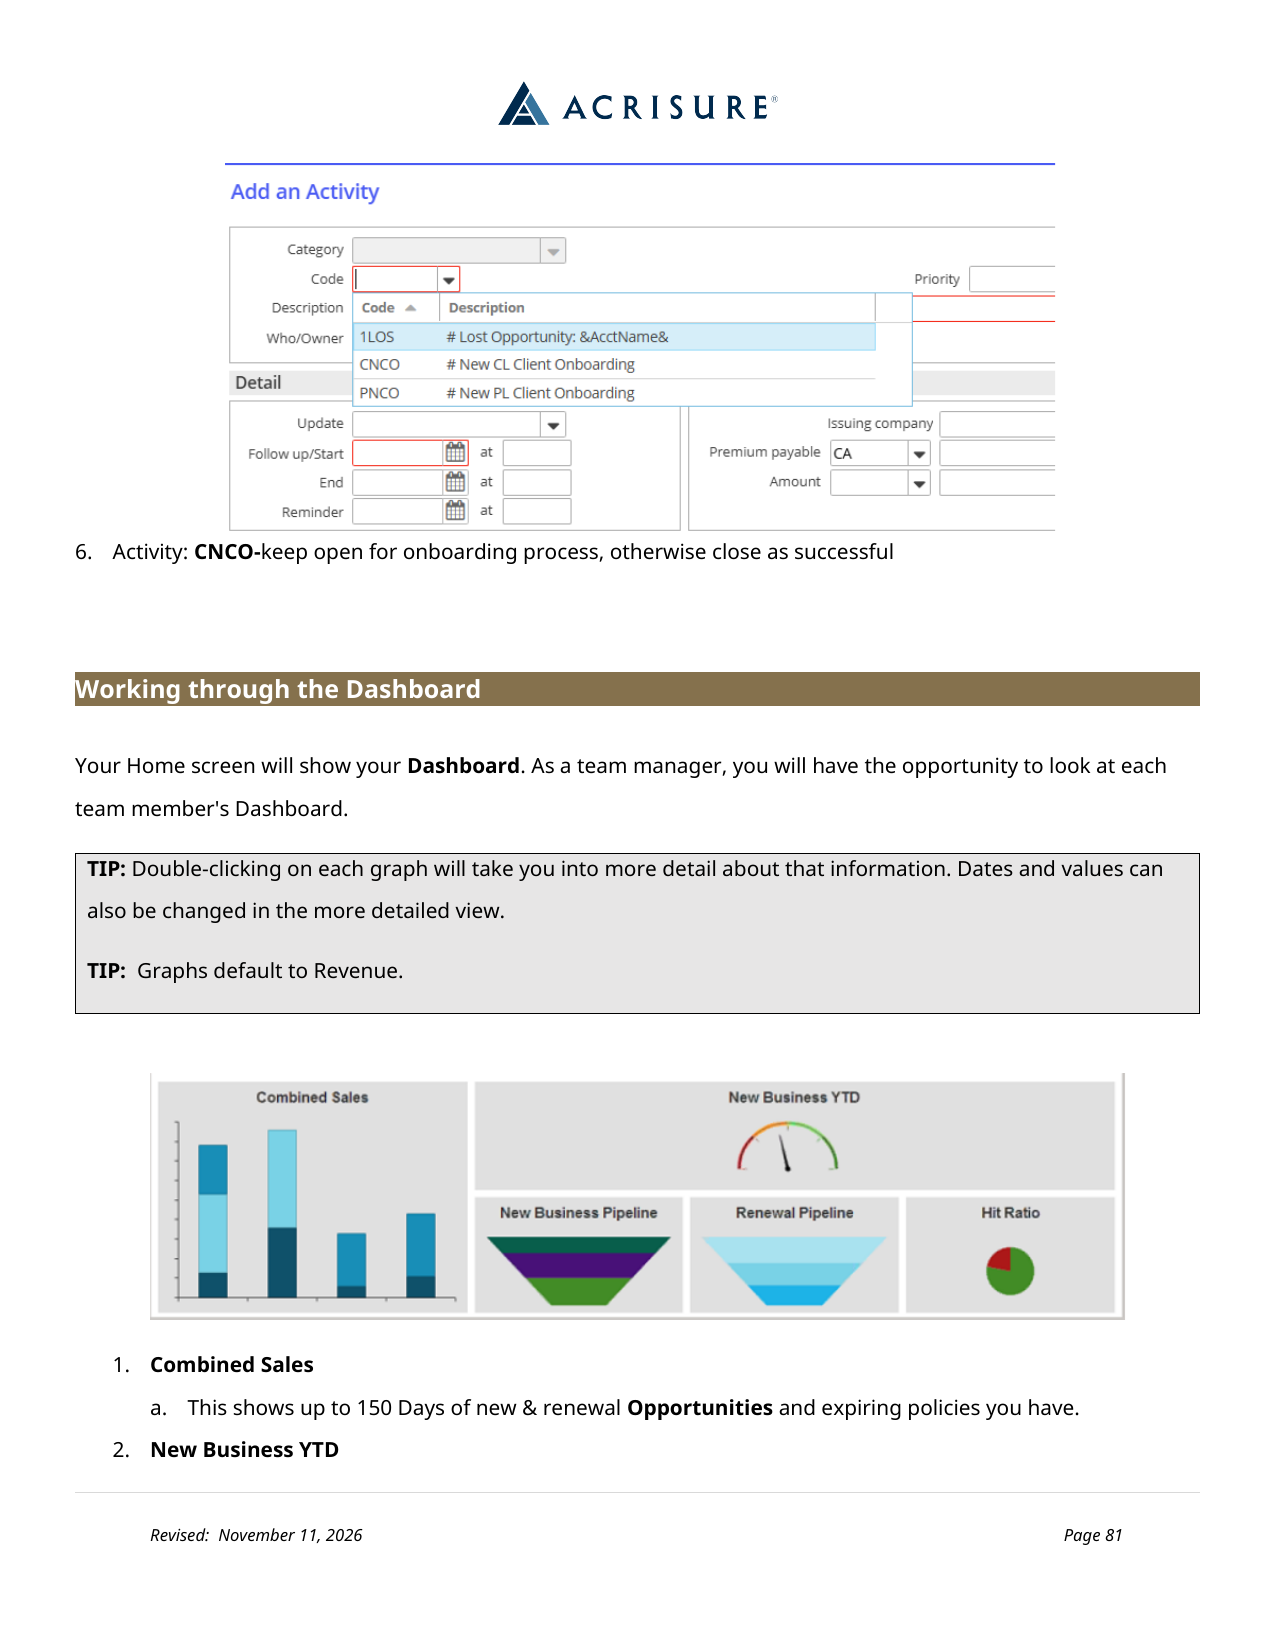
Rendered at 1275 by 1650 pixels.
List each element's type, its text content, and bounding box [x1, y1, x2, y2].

picture [150, 1073, 1125, 1320]
list Activity: CNCO-keep open for onboarding process, otherwise close as successful [75, 537, 1200, 566]
picture [496, 75, 779, 135]
table_header TIP: Double-clicking on each graph will take you into more detail about that information. Dates and values can also be changed in the more detailed view. TIP: Graphs default to Revenue. [76, 854, 1199, 1013]
list New Business YTD [112, 1435, 1200, 1464]
picture [225, 163, 1056, 533]
text Your Home screen will show your Dashboard. As a team manager, you will have the opportunity to look at each team member's Dashboard. [75, 708, 1200, 822]
subtitle Working through the Dashboard [75, 672, 1200, 706]
list Combined Sales [112, 1350, 1200, 1379]
list This shows up to 150 Days of new & renewal Opportunities and expiring policies you have. [150, 1393, 1200, 1421]
